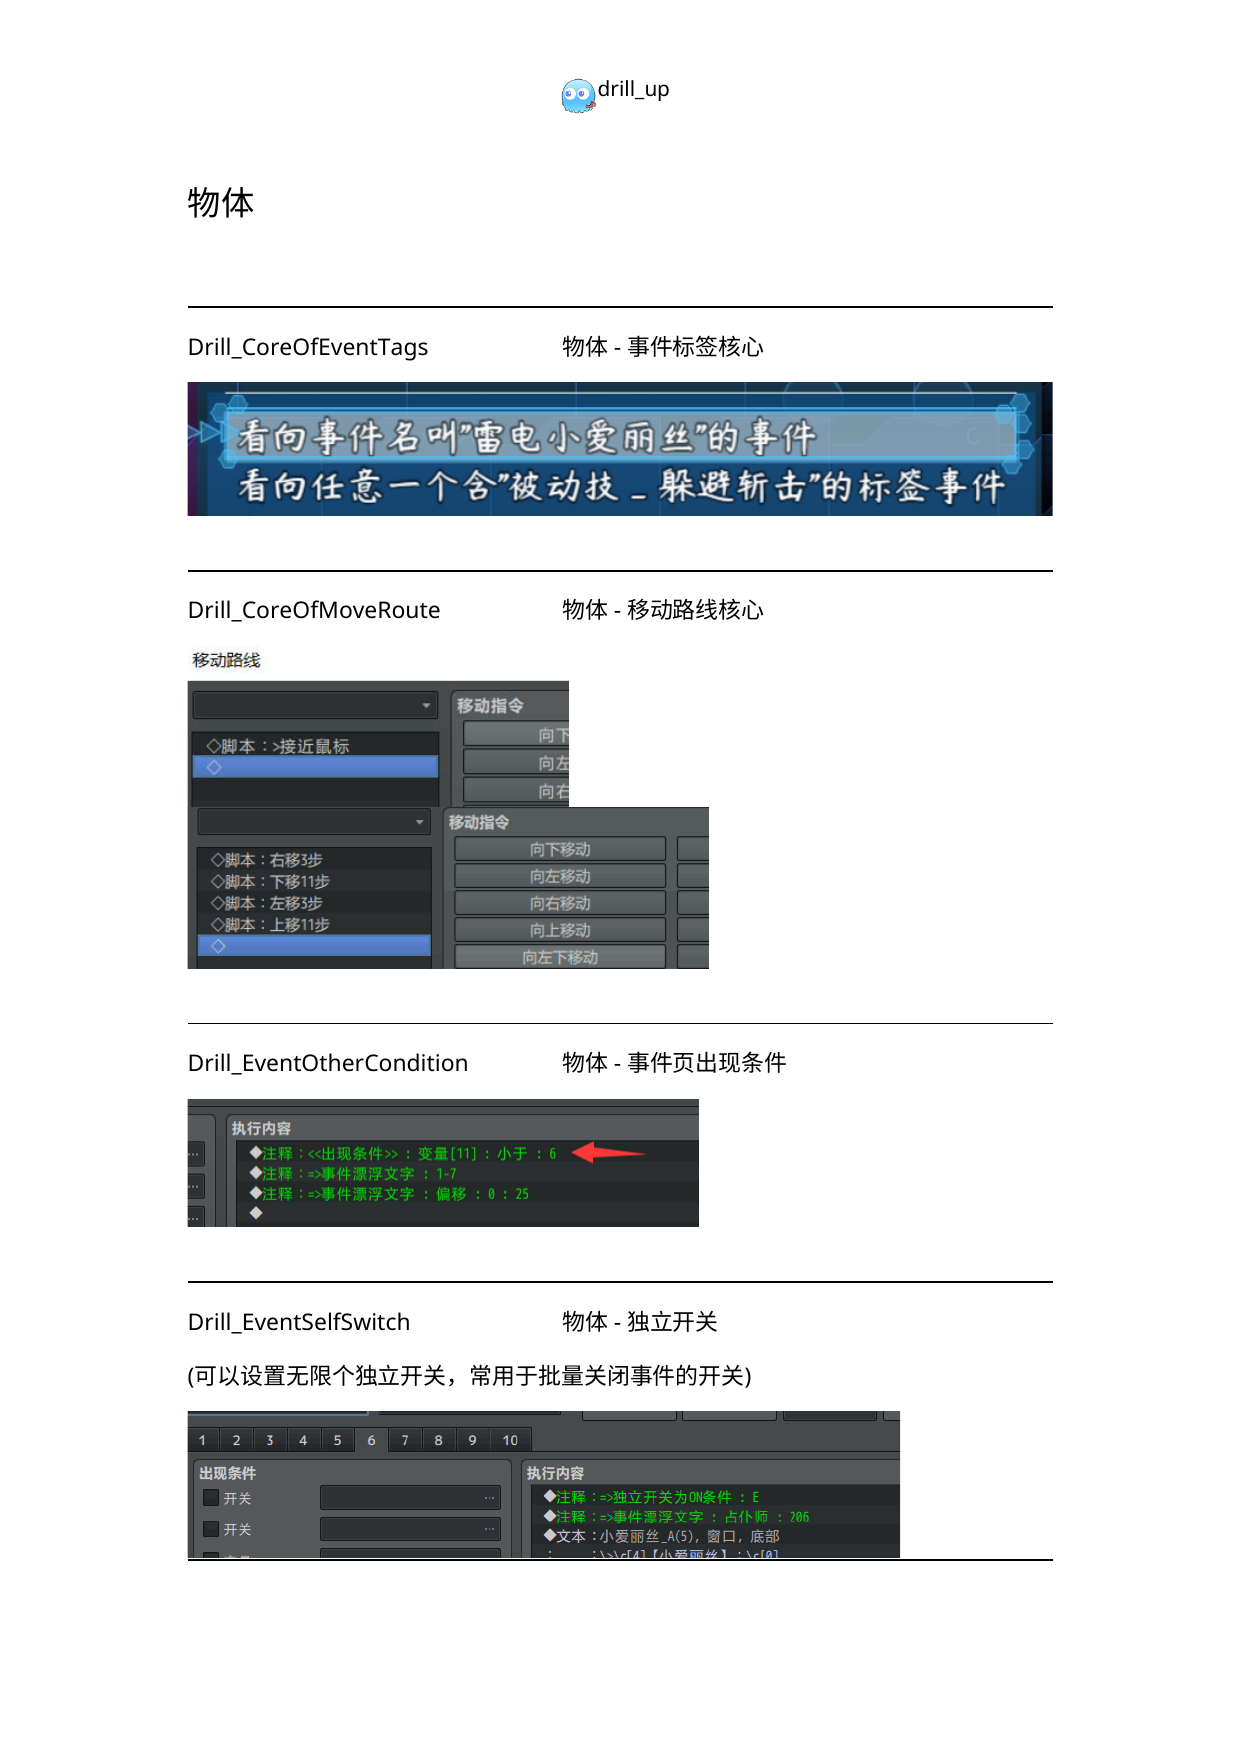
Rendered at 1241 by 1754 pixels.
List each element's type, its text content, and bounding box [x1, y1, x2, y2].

text Drill_CoreOfEventTags 物体 - 事件标签核心 [187, 329, 1053, 362]
picture [187, 1099, 699, 1227]
text (可以设置无限个独立开关，常用于批量关闭事件的开关) [187, 1358, 1053, 1391]
picture [187, 1411, 901, 1558]
text Drill_EventSelfSwitch 物体 - 独立开关 [187, 1303, 1053, 1337]
picture [556, 73, 597, 115]
text Drill_EventOtherCondition 物体 - 事件页出现条件 [187, 1045, 1053, 1078]
picture [187, 646, 709, 969]
picture [187, 382, 1053, 516]
subtitle 物体 [187, 177, 1053, 225]
text Drill_CoreOfMoveRoute 物体 - 移动路线核心 [187, 592, 1053, 626]
